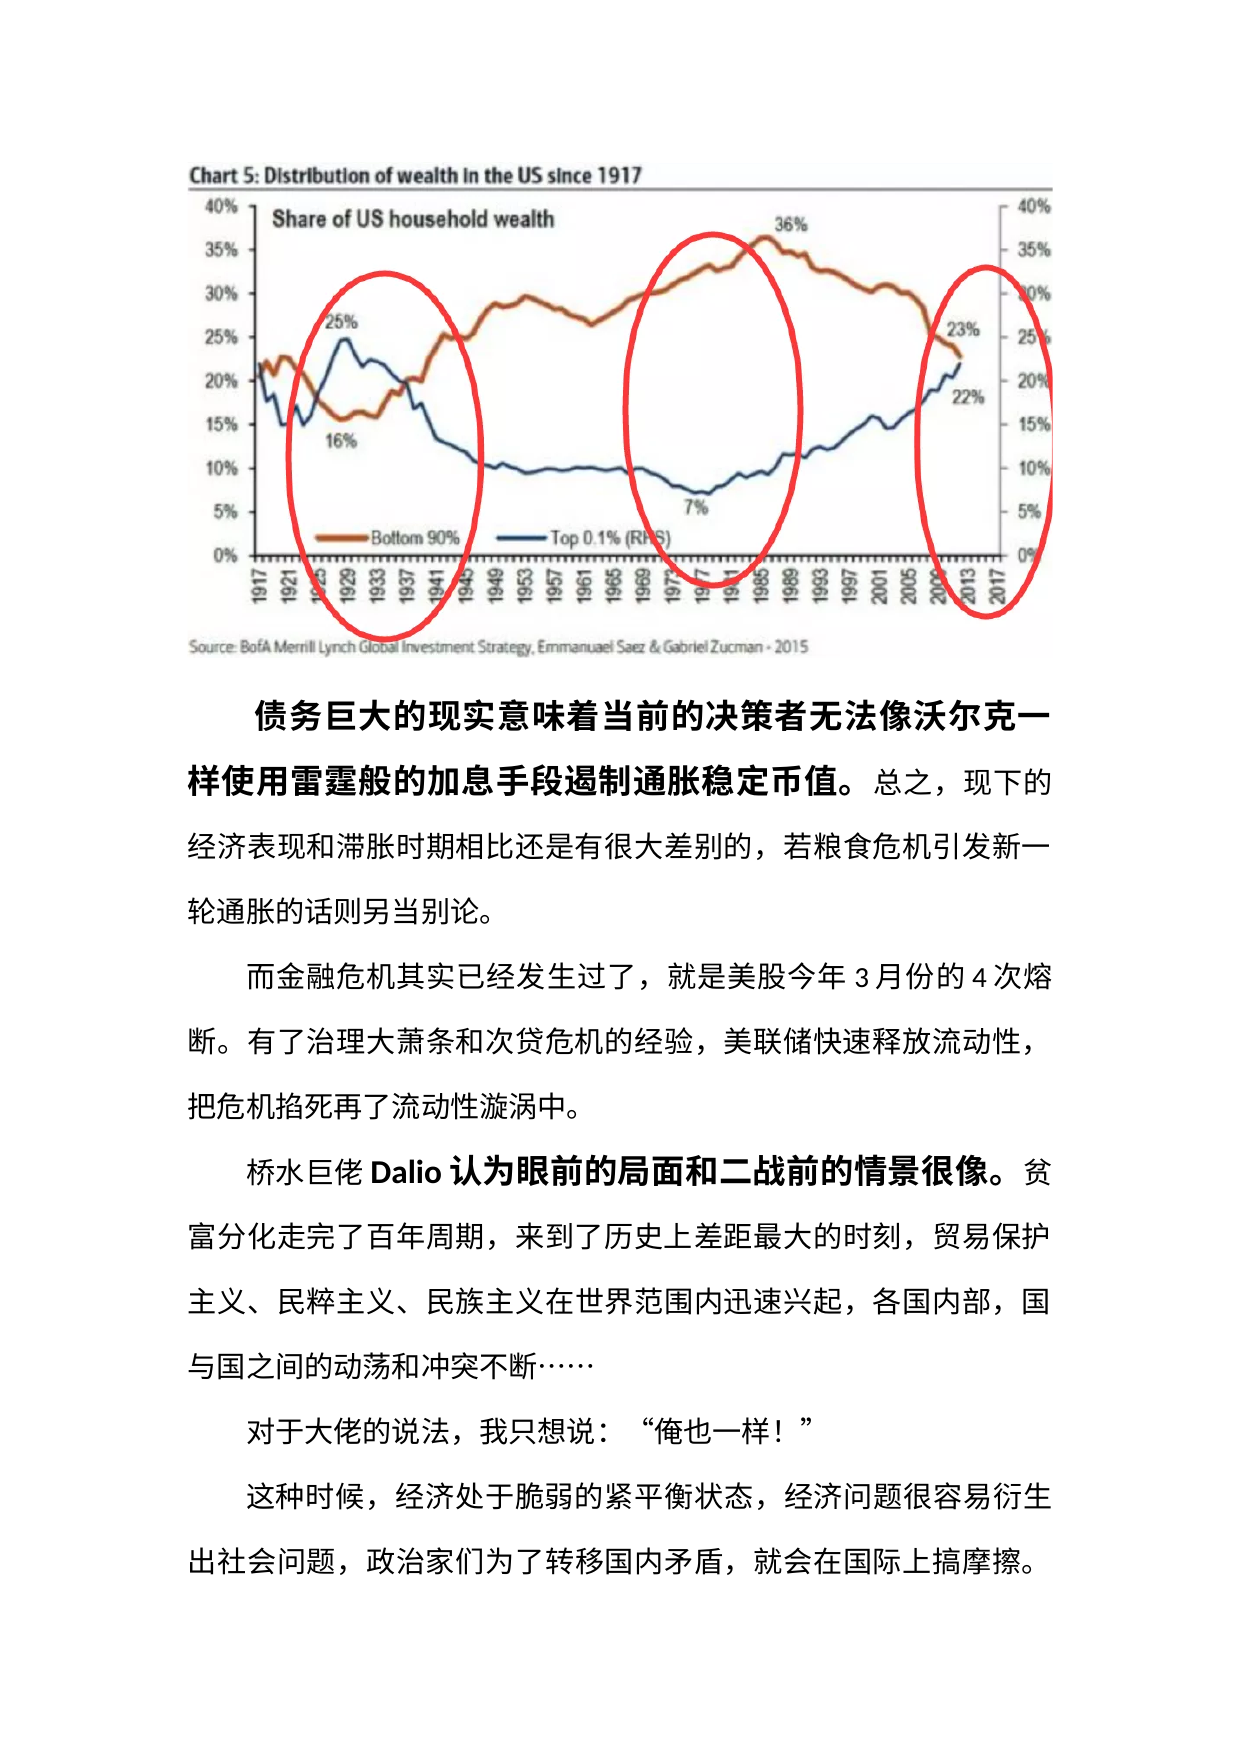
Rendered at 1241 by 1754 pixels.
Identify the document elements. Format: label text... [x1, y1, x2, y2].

text 而金融危机其实已经发生过了，就是美股今年3月份的4次熔断。有了治理大萧条和次贷危机的经验，美联储快速释放流动性，把危机掐死再了流动性漩涡中。 [187, 942, 1053, 1137]
text 对于大佬的说法，我只想说：“俺也一样！” [187, 1397, 1053, 1462]
text 桥水巨佬Dalio认为眼前的局面和二战前的情景很像。贫富分化走完了百年周期，来到了历史上差距最大的时刻，贸易保护主义、民粹主义、民族主义在世界范围内迅速兴起，各国内部，国与国之间的动荡和冲突不断…… [187, 1137, 1053, 1397]
text 债务巨大的现实意味着当前的决策者无法像沃尔克一样使用雷霆般的加息手段遏制通胀稳定币值。总之，现下的经济表现和滞胀时期相比还是有很大差别的，若粮食危机引发新一轮通胀的话则另当别论。 [187, 682, 1053, 942]
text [187, 1462, 1053, 1592]
picture [187, 162, 1053, 658]
